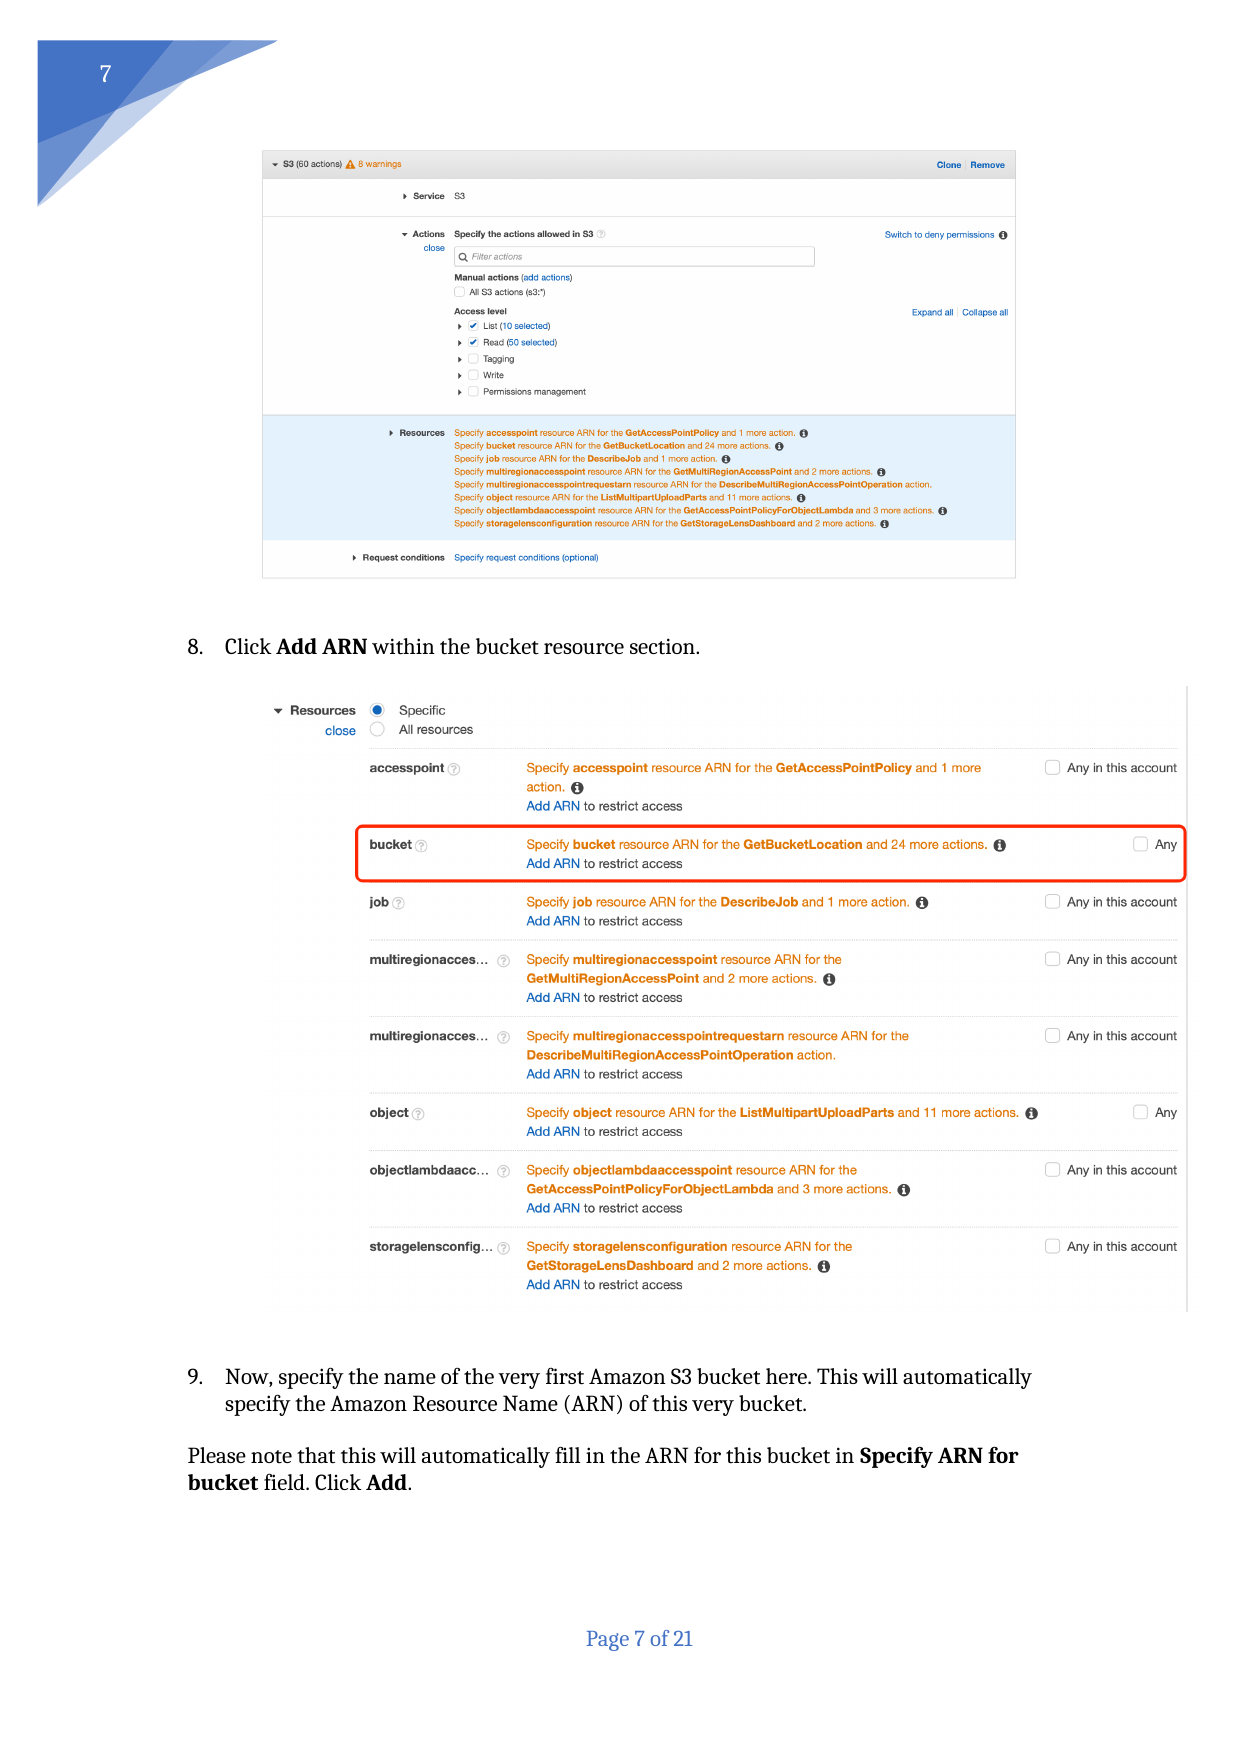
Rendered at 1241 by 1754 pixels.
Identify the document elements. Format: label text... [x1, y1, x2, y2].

text Please note that this will automatically fill in the ARN for this bucket in Specify ARN for bucket field. Click Add. [187, 1443, 1090, 1496]
picture [37, 40, 1021, 581]
list Click Add ARN within the bucket resource section. [187, 633, 1090, 660]
list Now, specify the name of the very first Amazon S3 bucket here. This will automatically specify the Amazon Resource Name (ARN) of this very bucket. [187, 1364, 1090, 1417]
picture [262, 686, 1203, 1312]
